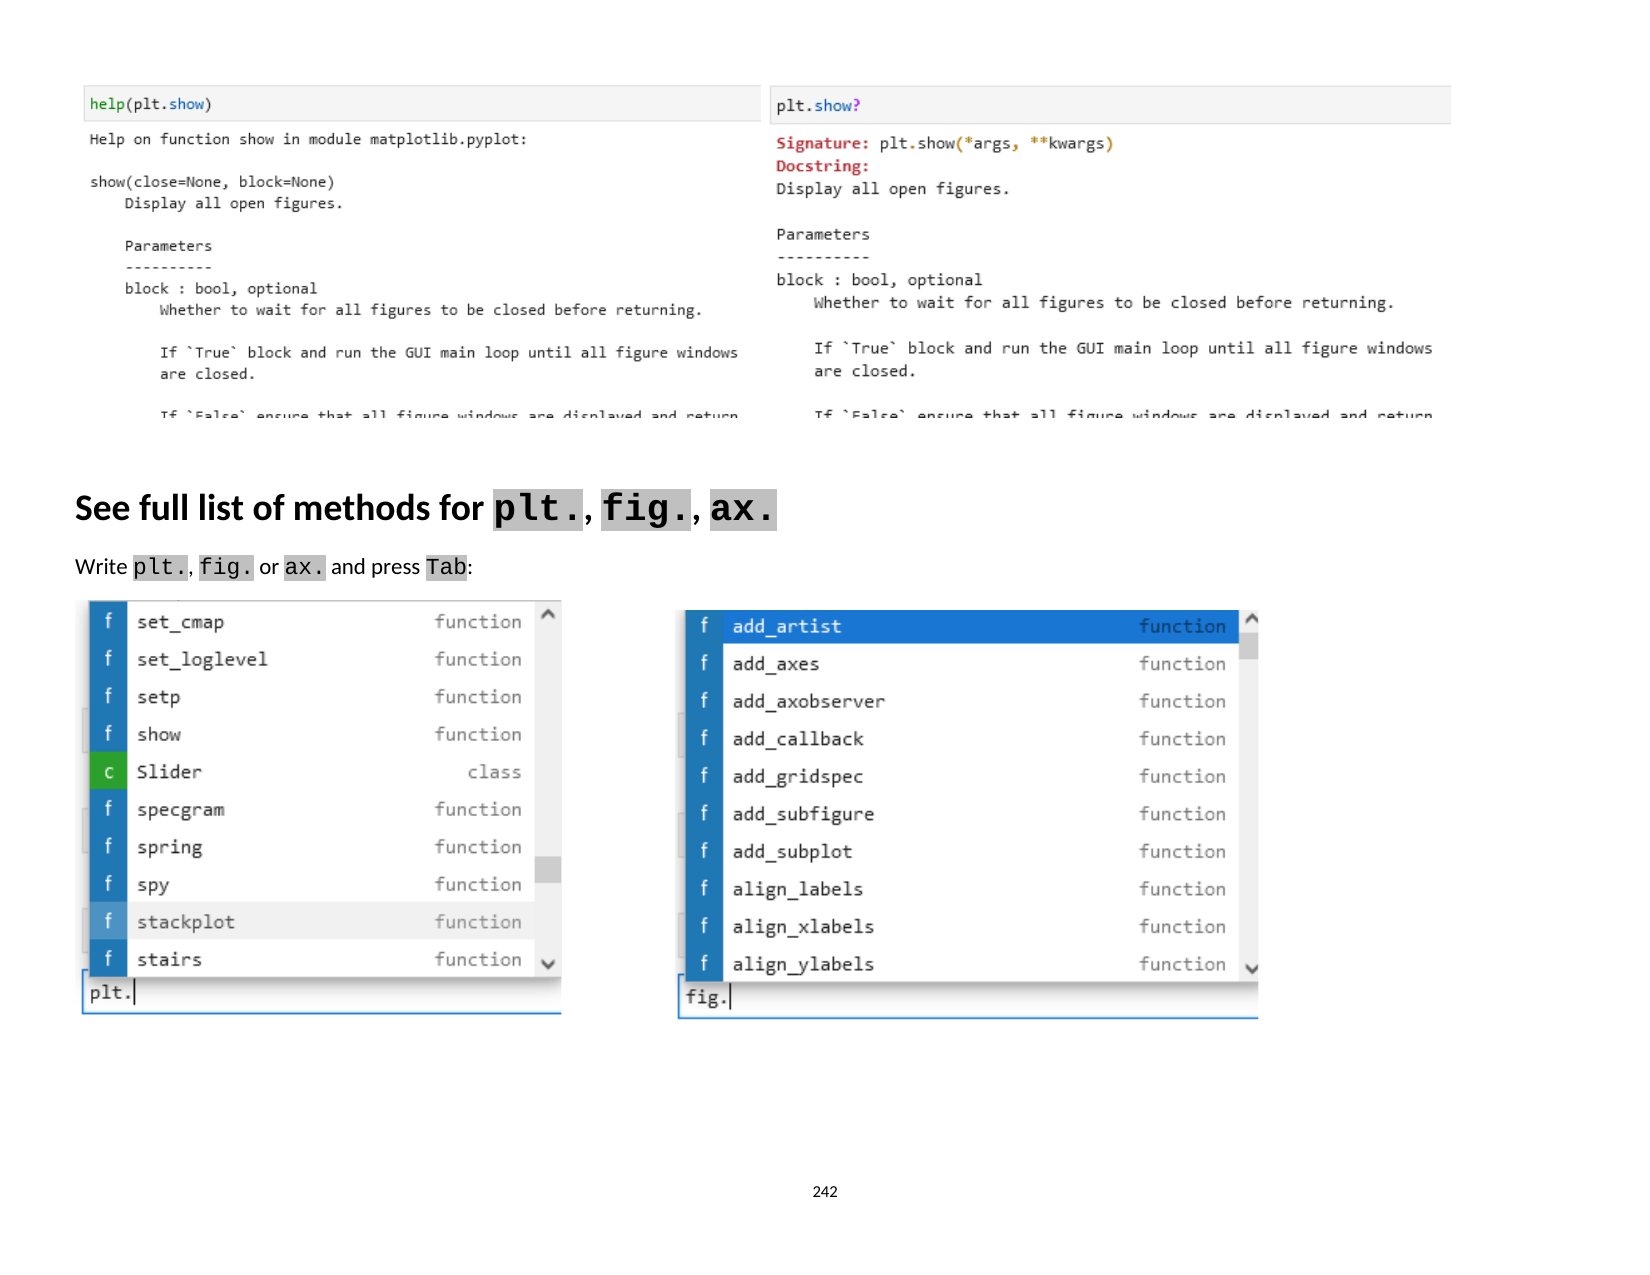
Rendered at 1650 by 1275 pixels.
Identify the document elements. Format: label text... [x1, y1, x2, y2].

picture [75, 75, 761, 418]
text See full list of methods for plt., fig., ax. [75, 484, 1575, 531]
picture [675, 610, 1259, 1024]
picture [75, 600, 562, 1024]
picture [766, 79, 1452, 418]
text Write plt., fig. or ax. and press Tab: [75, 552, 1575, 581]
